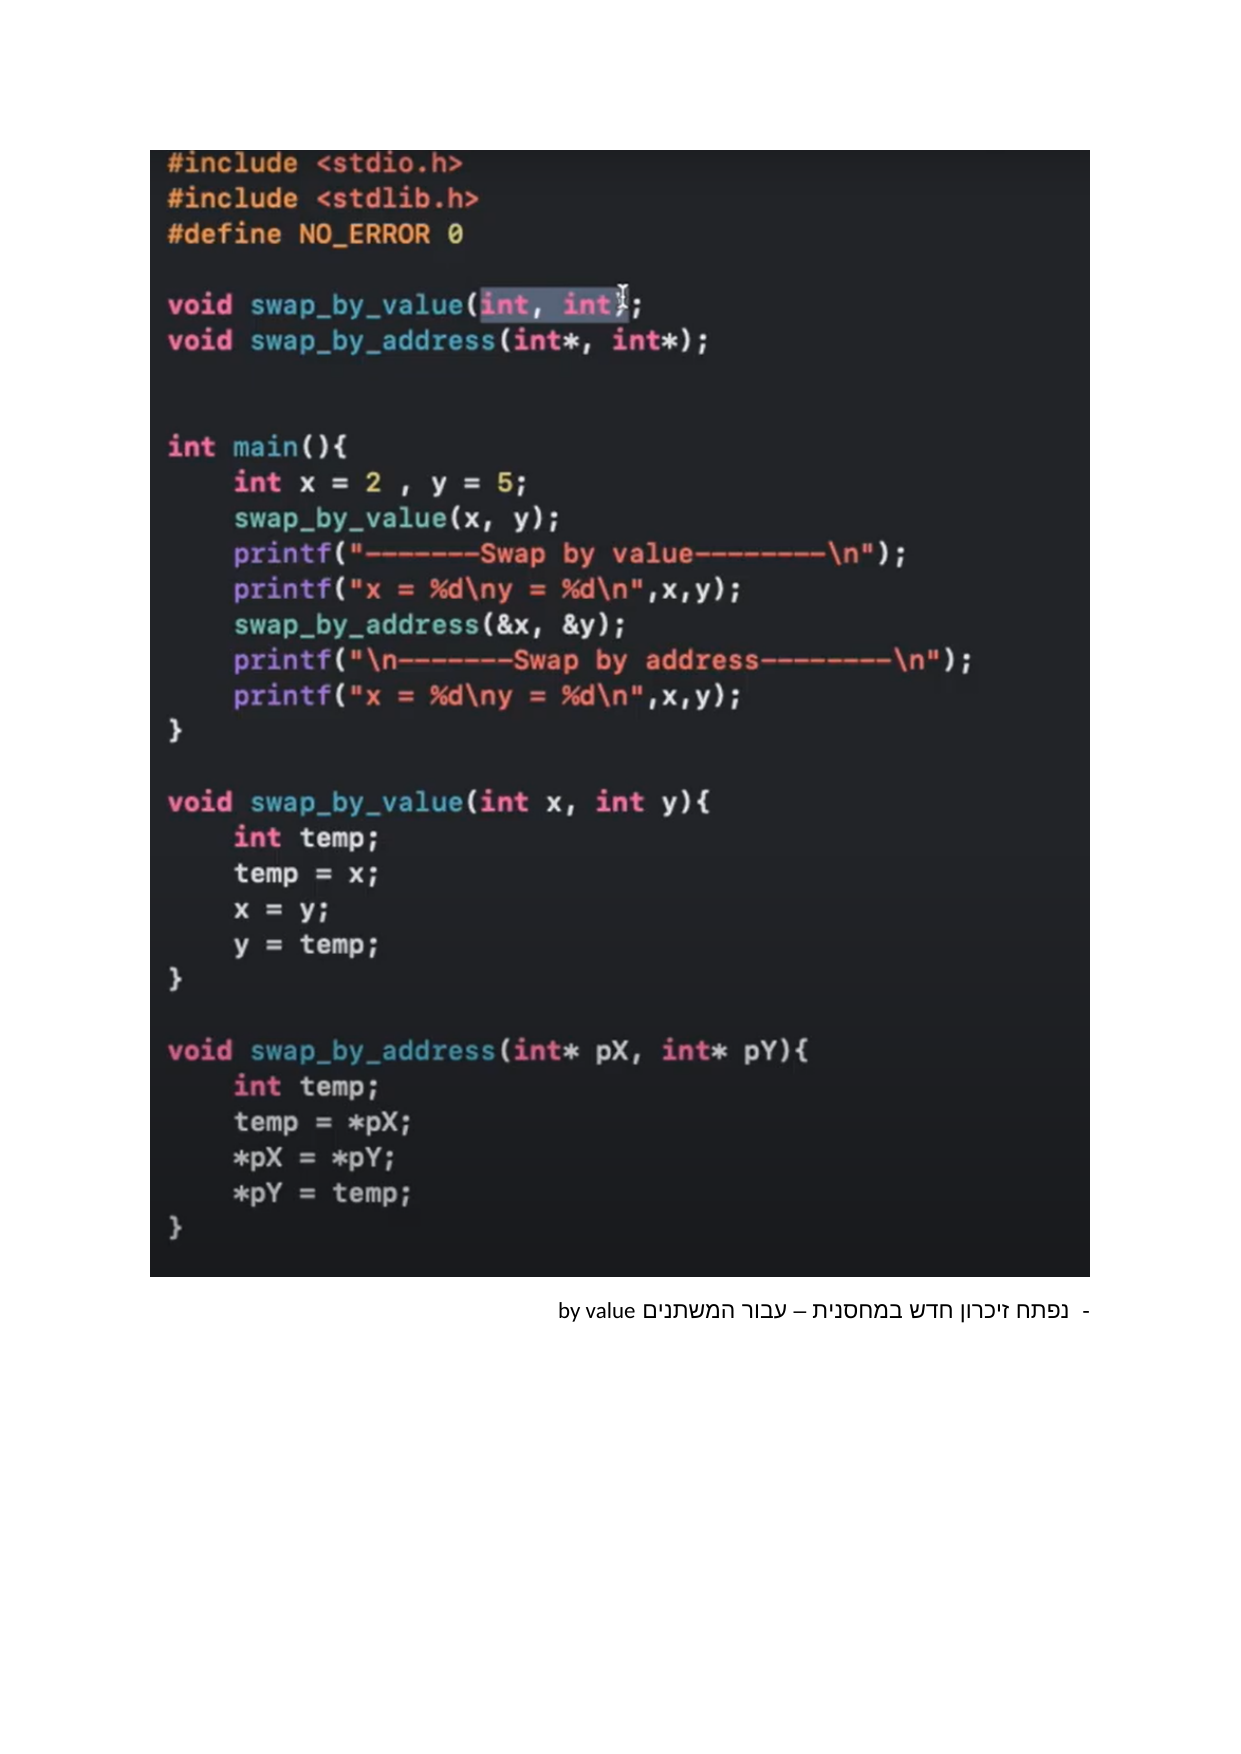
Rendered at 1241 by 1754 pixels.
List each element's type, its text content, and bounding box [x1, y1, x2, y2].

picture [150, 150, 1090, 1277]
text - נפתח זיכרון חדש במחסנית – עבור המשתנים by value [150, 1296, 1090, 1324]
